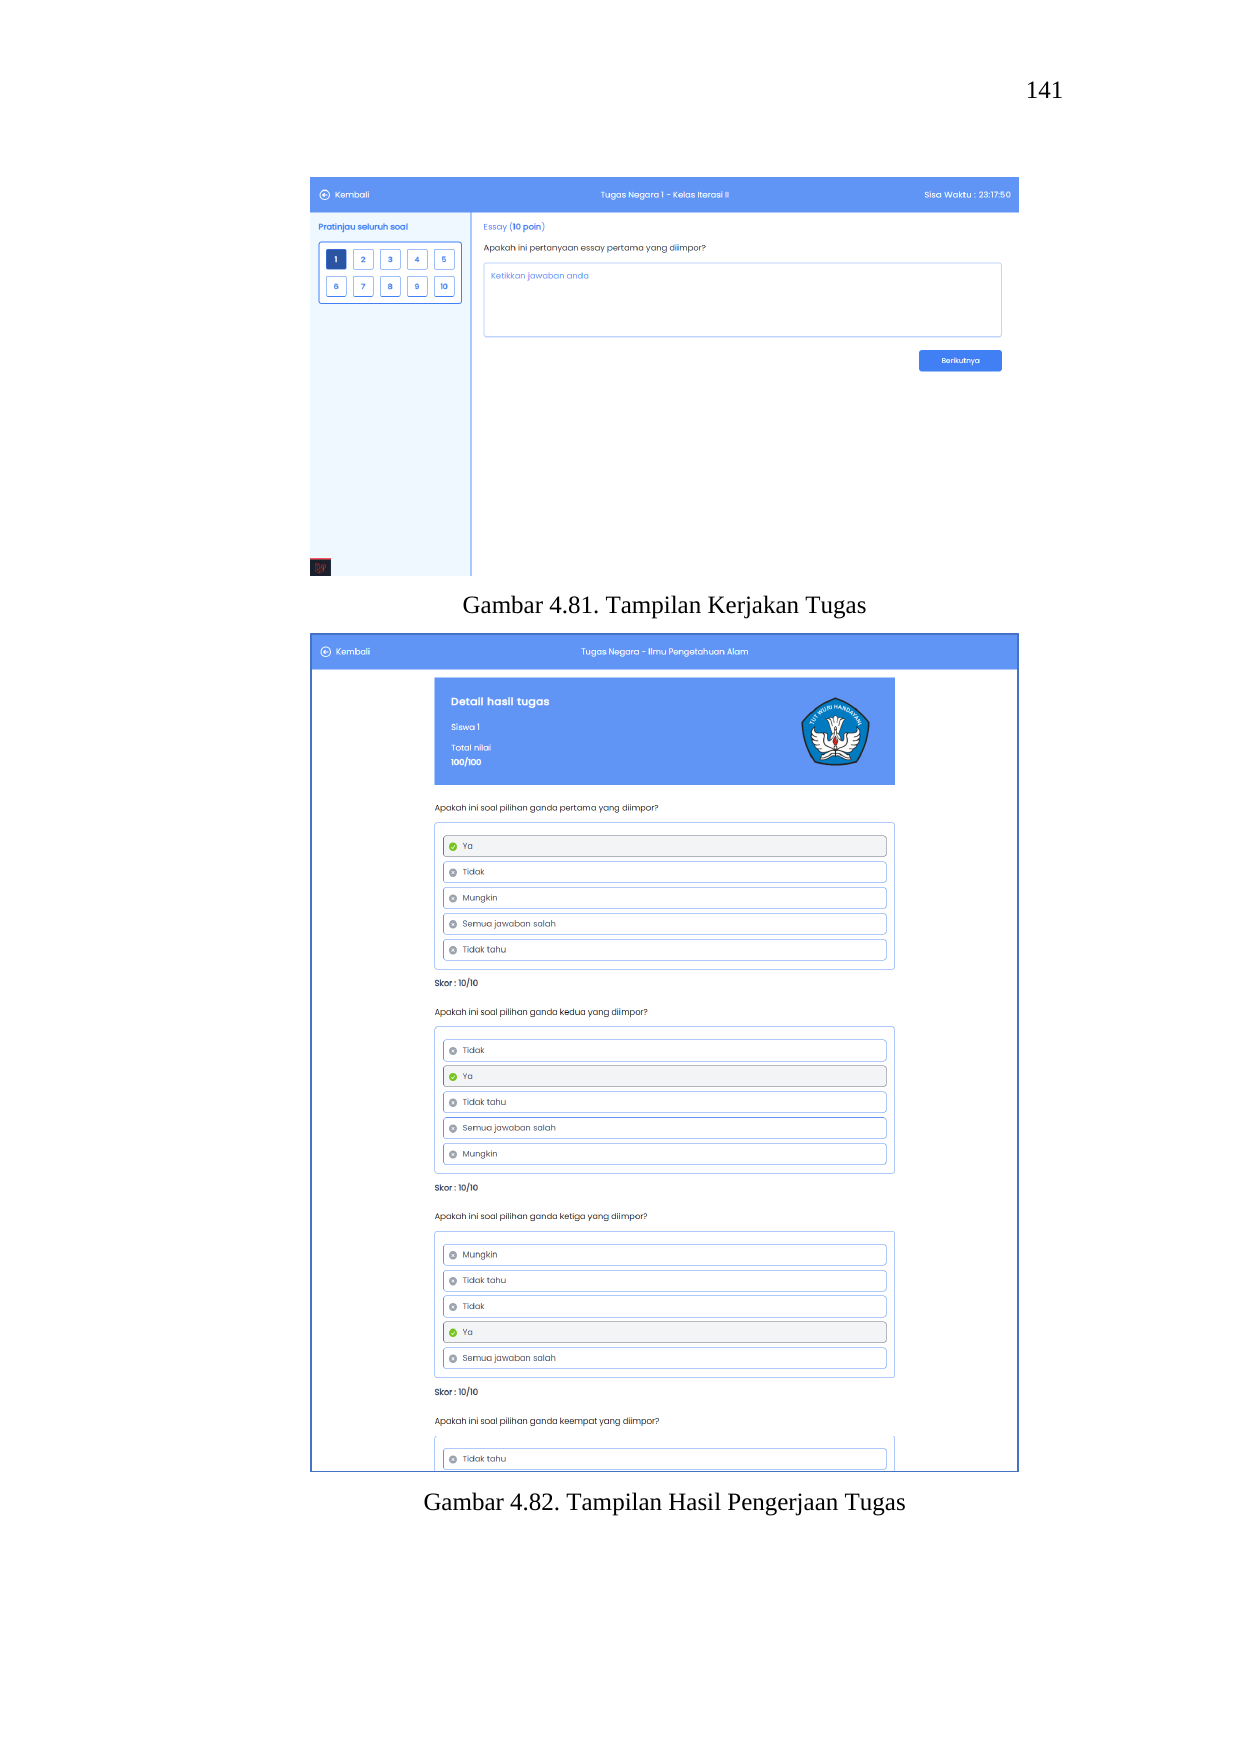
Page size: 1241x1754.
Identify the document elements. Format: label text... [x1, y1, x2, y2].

picture [312, 635, 1017, 1471]
picture [310, 177, 1019, 576]
